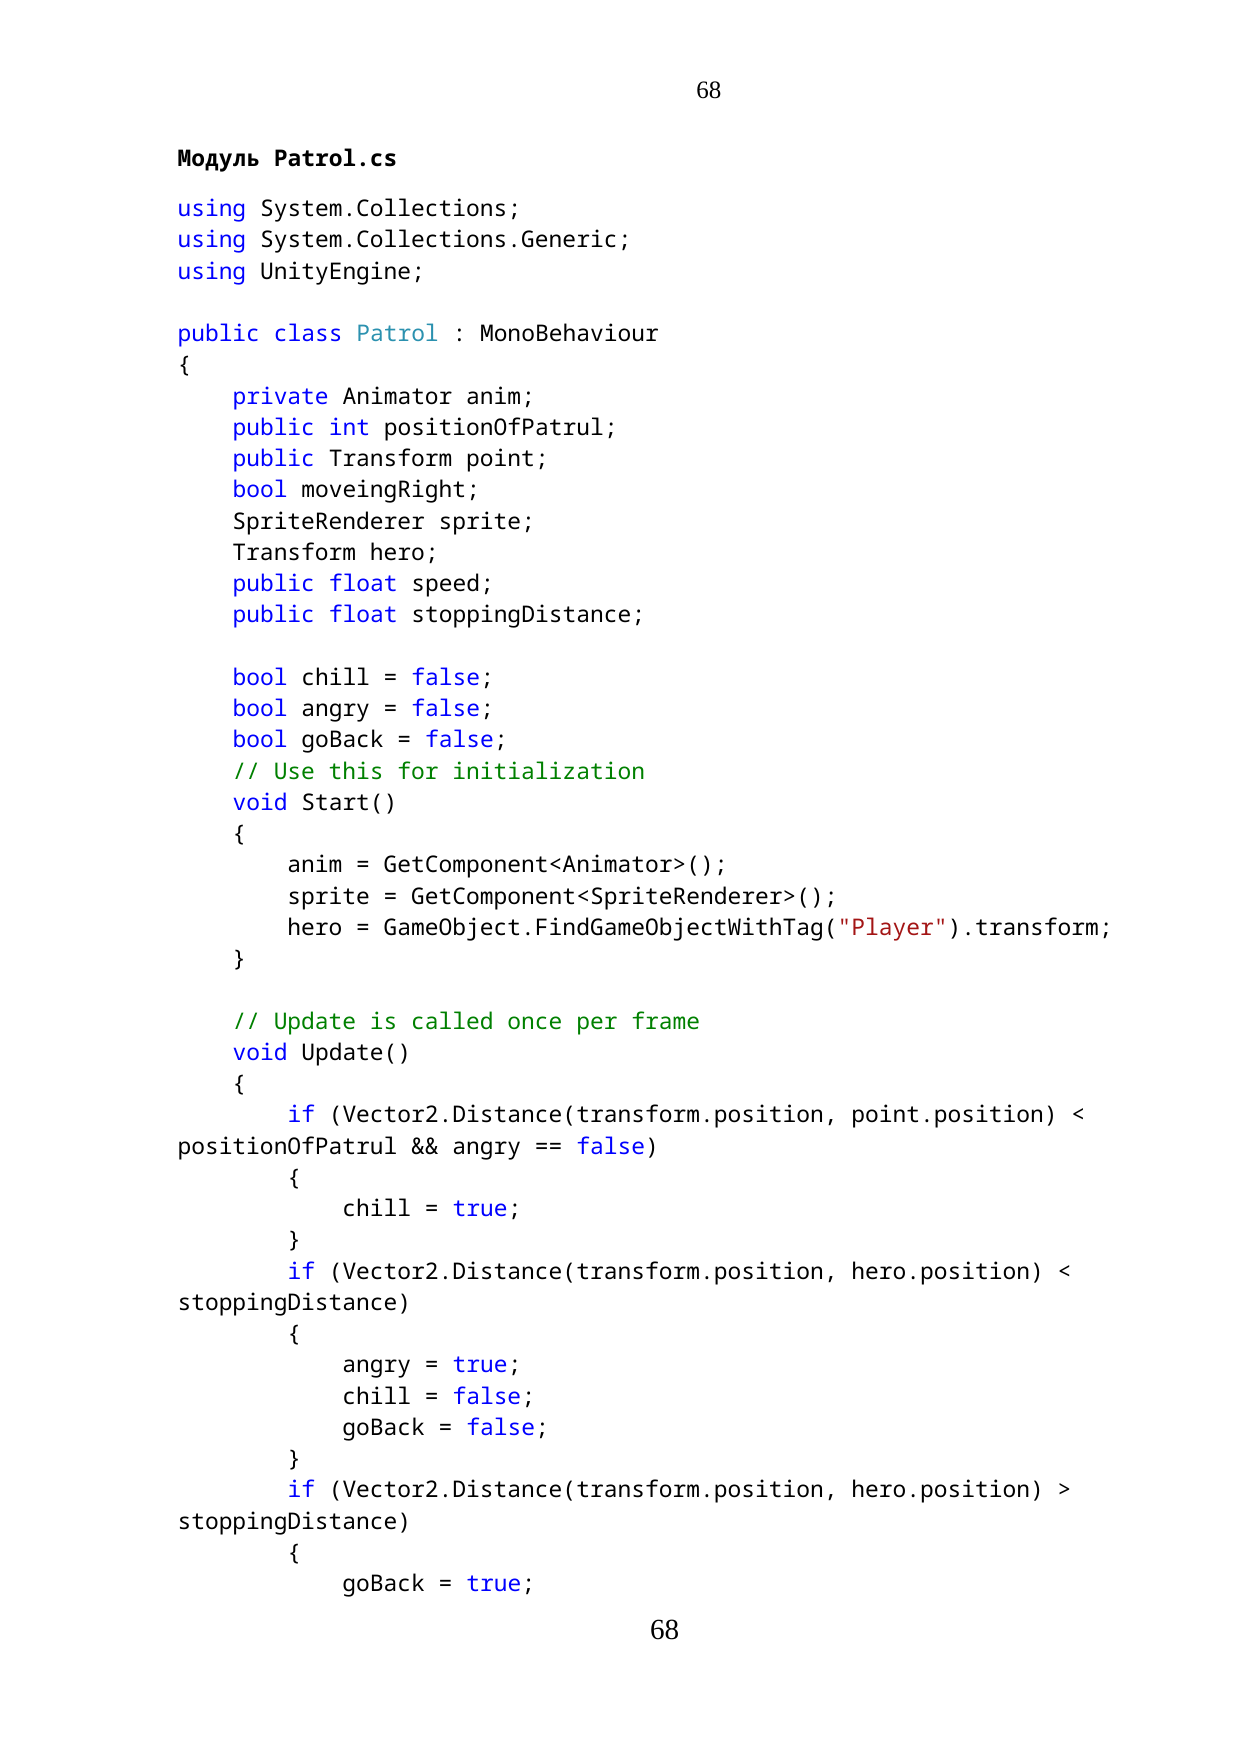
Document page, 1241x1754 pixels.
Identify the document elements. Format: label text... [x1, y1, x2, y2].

text { [177, 1536, 1152, 1567]
text { [177, 1067, 1152, 1098]
text { [177, 1161, 1152, 1192]
text chill = false; [177, 1380, 1152, 1411]
text public class Patrol : MonoBehaviour [177, 317, 1152, 348]
text // Update is called once per frame [177, 1005, 1152, 1036]
text angry = true; [177, 1348, 1152, 1380]
text } [177, 942, 1152, 973]
text bool angry = false; [177, 692, 1152, 723]
text } [177, 1442, 1152, 1473]
text anim = GetComponent<Animator>(); [177, 848, 1152, 880]
text public float stoppingDistance; [177, 598, 1152, 630]
text using System.Collections; [177, 192, 1152, 223]
text goBack = true; [177, 1567, 1152, 1598]
text bool moveingRight; [177, 473, 1152, 505]
text hero = GameObject.FindGameObjectWithTag("Player").transform; [177, 911, 1152, 942]
text public float speed; [177, 567, 1152, 598]
text using System.Collections.Generic; [177, 223, 1152, 255]
text void Start() [177, 786, 1152, 817]
text if (Vector2.Distance(transform.position, hero.position) < stoppingDistance) [177, 1255, 1152, 1317]
text if (Vector2.Distance(transform.position, hero.position) > stoppingDistance) [177, 1473, 1152, 1536]
text if (Vector2.Distance(transform.position, point.position) < positionOfPatrul && angry == false) [177, 1098, 1152, 1161]
text chill = true; [177, 1192, 1152, 1223]
text } [177, 1223, 1152, 1255]
text goBack = false; [177, 1411, 1152, 1442]
text using UnityEngine; [177, 255, 1152, 286]
text bool goBack = false; [177, 723, 1152, 755]
text Модуль Patrol.cs [177, 142, 1152, 173]
text public Transform point; [177, 442, 1152, 473]
text public int positionOfPatrul; [177, 411, 1152, 442]
text SpriteRenderer sprite; [177, 505, 1152, 536]
text { [177, 817, 1152, 848]
text void Update() [177, 1036, 1152, 1067]
text { [177, 1317, 1152, 1348]
text bool chill = false; [177, 661, 1152, 692]
text sprite = GetComponent<SpriteRenderer>(); [177, 880, 1152, 911]
text { [177, 348, 1152, 380]
text private Animator anim; [177, 380, 1152, 411]
text // Use this for initialization [177, 755, 1152, 786]
text Transform hero; [177, 536, 1152, 567]
